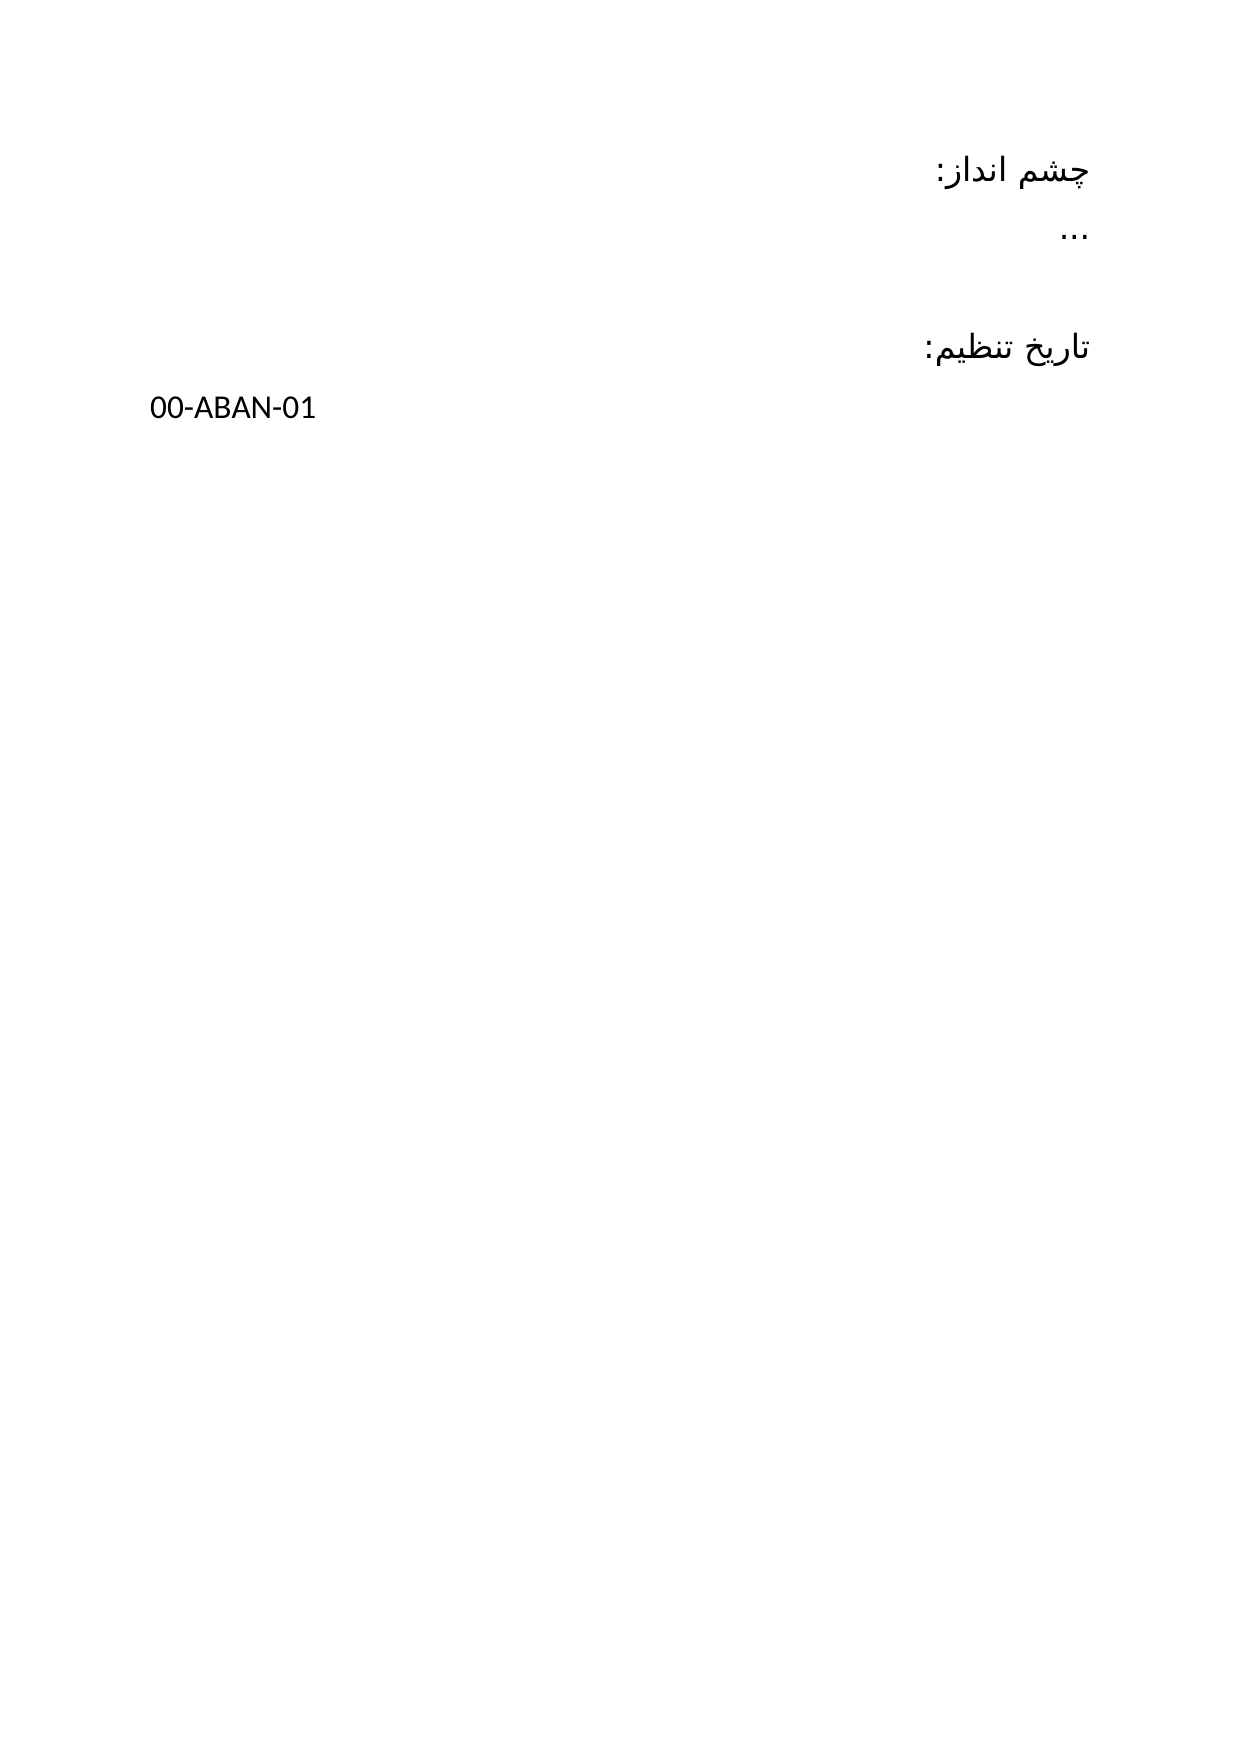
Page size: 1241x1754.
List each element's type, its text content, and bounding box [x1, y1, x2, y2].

text 00-ABAN-01 [150, 386, 1090, 427]
text ... [150, 208, 1090, 247]
text تاریخ تنظیم: [150, 328, 1090, 367]
text چشم انداز: [150, 150, 1090, 189]
